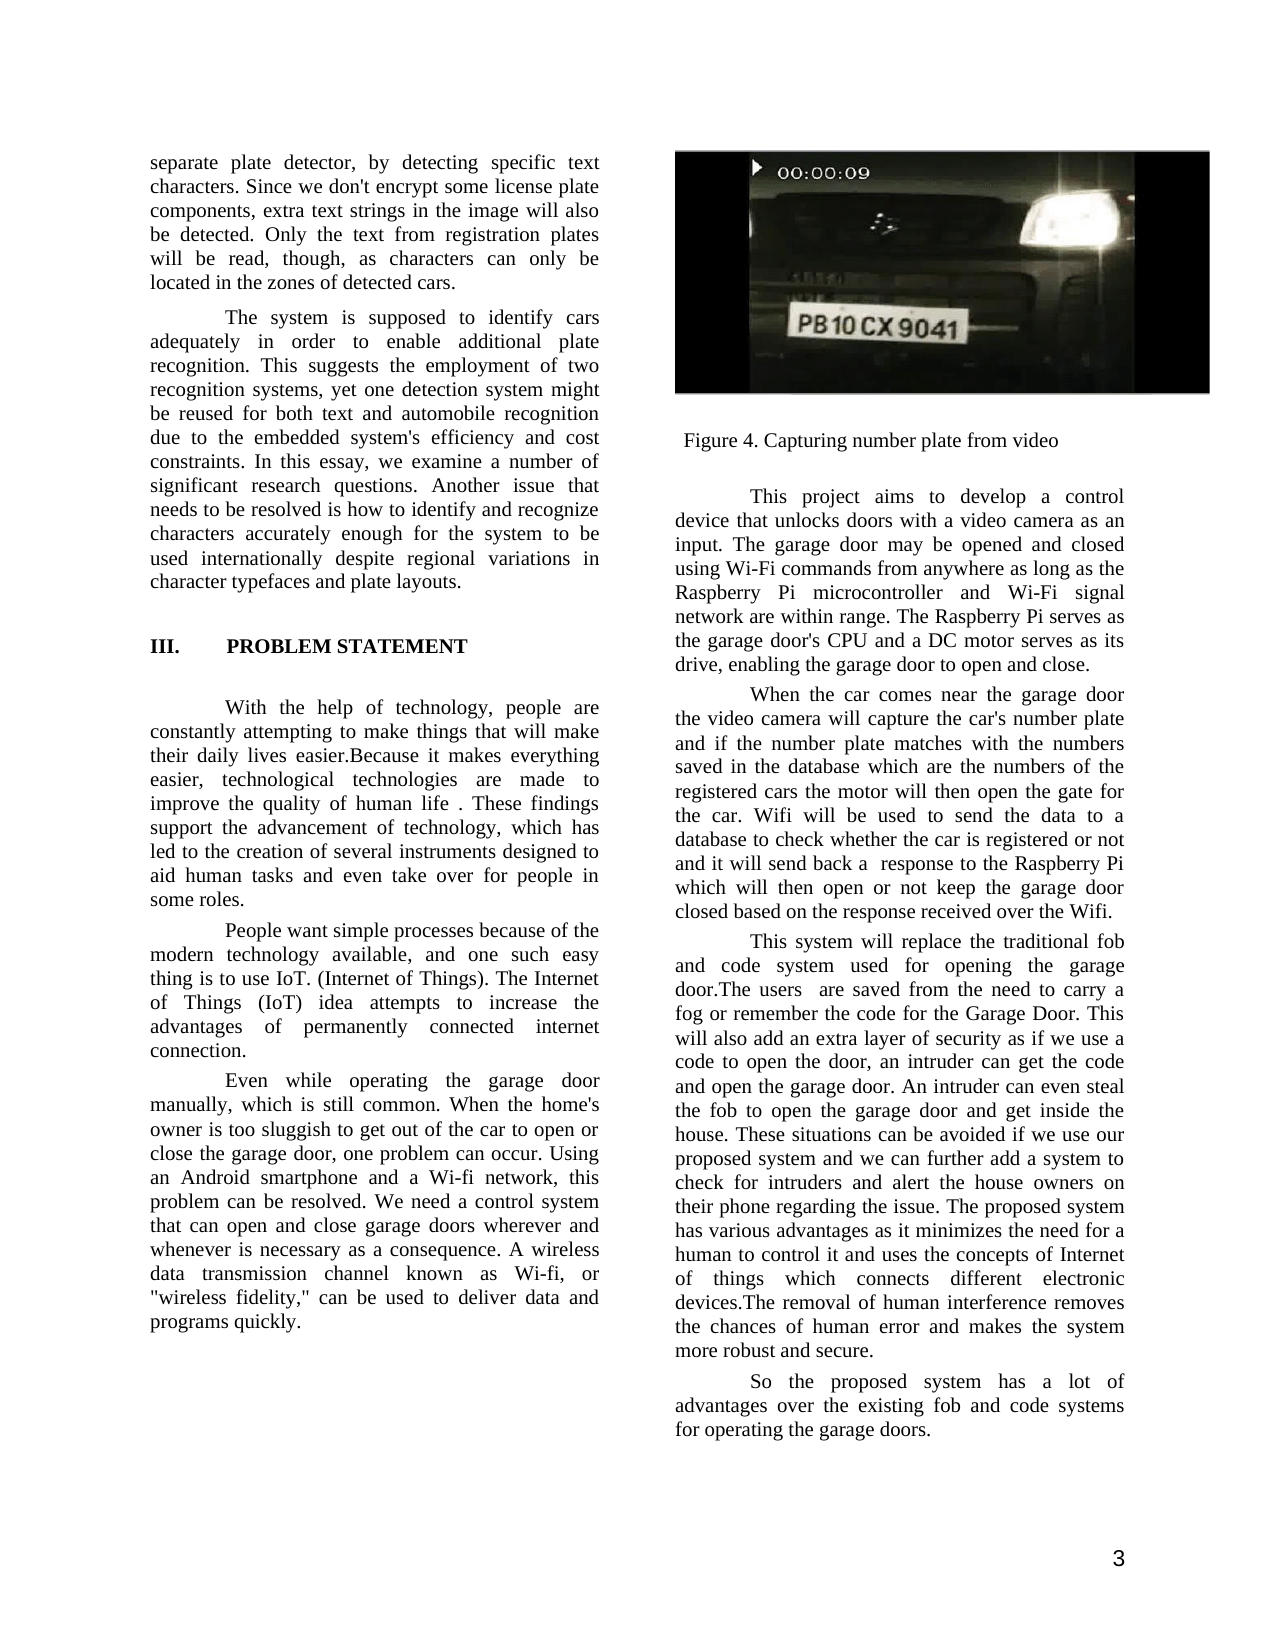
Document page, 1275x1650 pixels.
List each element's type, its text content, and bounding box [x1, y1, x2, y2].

text When the car comes near the garage door the video camera will capture the car's number plate and if the number plate matches with the numbers saved in the database which are the numbers of the registered cars the motor will then open the gate for the car. Wifi will be used to send the data to a database to check whether the car is registered or not and it will send back a response to the Raspberry Pi which will then open or not keep the garage door closed based on the response received over the Wifi. [675, 682, 1125, 923]
text People want simple processes because of the modern technology available, and one such easy thing is to use IoT. (Internet of Things). The Internet of Things (IoT) idea attempts to increase the advantages of permanently connected internet connection. [150, 918, 600, 1062]
text III. PROBLEM STATEMENT [150, 634, 600, 658]
text The system is supposed to identify cars adequately in order to enable additional plate recognition. This suggests the employment of two recognition systems, yet one detection system might be reused for both text and automobile recognition due to the embedded system's efficiency and cost constraints. In this essay, we examine a number of significant research questions. Another issue that needs to be resolved is how to identify and recognize characters accurately enough for the system to be used internationally despite regional variations in character typefaces and plate layouts. [150, 305, 600, 593]
text This project aims to develop a control device that unlocks doors with a video camera as an input. The garage door may be opened and closed using Wi-Fi commands from anywhere as long as the Raspberry Pi microcontroller and Wi-Fi signal network are within range. The Raspberry Pi serves as the garage door's CPU and a DC motor serves as its drive, enabling the garage door to open and close. [675, 483, 1125, 676]
text Even while operating the garage door manually, which is still common. When the home's owner is too sluggish to get out of the car to open or close the garage door, one problem can occur. Using an Android smartphone and a Wi-fi network, this problem can be resolved. We need a control system that can open and close garage doors wherever and whenever is necessary as a consequence. A wireless data transmission channel known as Wi-fi, or "wireless fidelity," can be used to deliver data and programs quickly. [150, 1068, 600, 1333]
text With the help of technology, people are constantly attempting to make things that will make their daily lives easier.Because it makes everything easier, technological technologies are made to improve the quality of human life . These findings support the advancement of technology, which has led to the creation of several instruments designed to aid human tasks and even take over for people in some roles. [150, 695, 600, 911]
text Figure 4. Capturing number plate from video [683, 428, 1125, 452]
picture [675, 150, 1210, 395]
text So the proposed system has a lot of advantages over the existing fob and code systems for operating the garage doors. [675, 1368, 1125, 1441]
text This system will replace the traditional fob and code system used for opening the garage door.The users are saved from the need to carry a fog or remember the code for the Garage Door. This will also add an extra layer of security as if we use a code to open the door, an intruder can get the code and open the garage door. An intruder can even steal the fob to open the garage door and get inside the house. These situations can be avoided if we use our proposed system and we can further add a system to check for intruders and alert the house owners on their phone regarding the issue. The proposed system has various advantages as it minimizes the need for a human to control it and uses the concepts of Internet of things which connects different electronic devices.The removal of human interference removes the chances of human error and makes the system more robust and secure. [675, 929, 1125, 1362]
